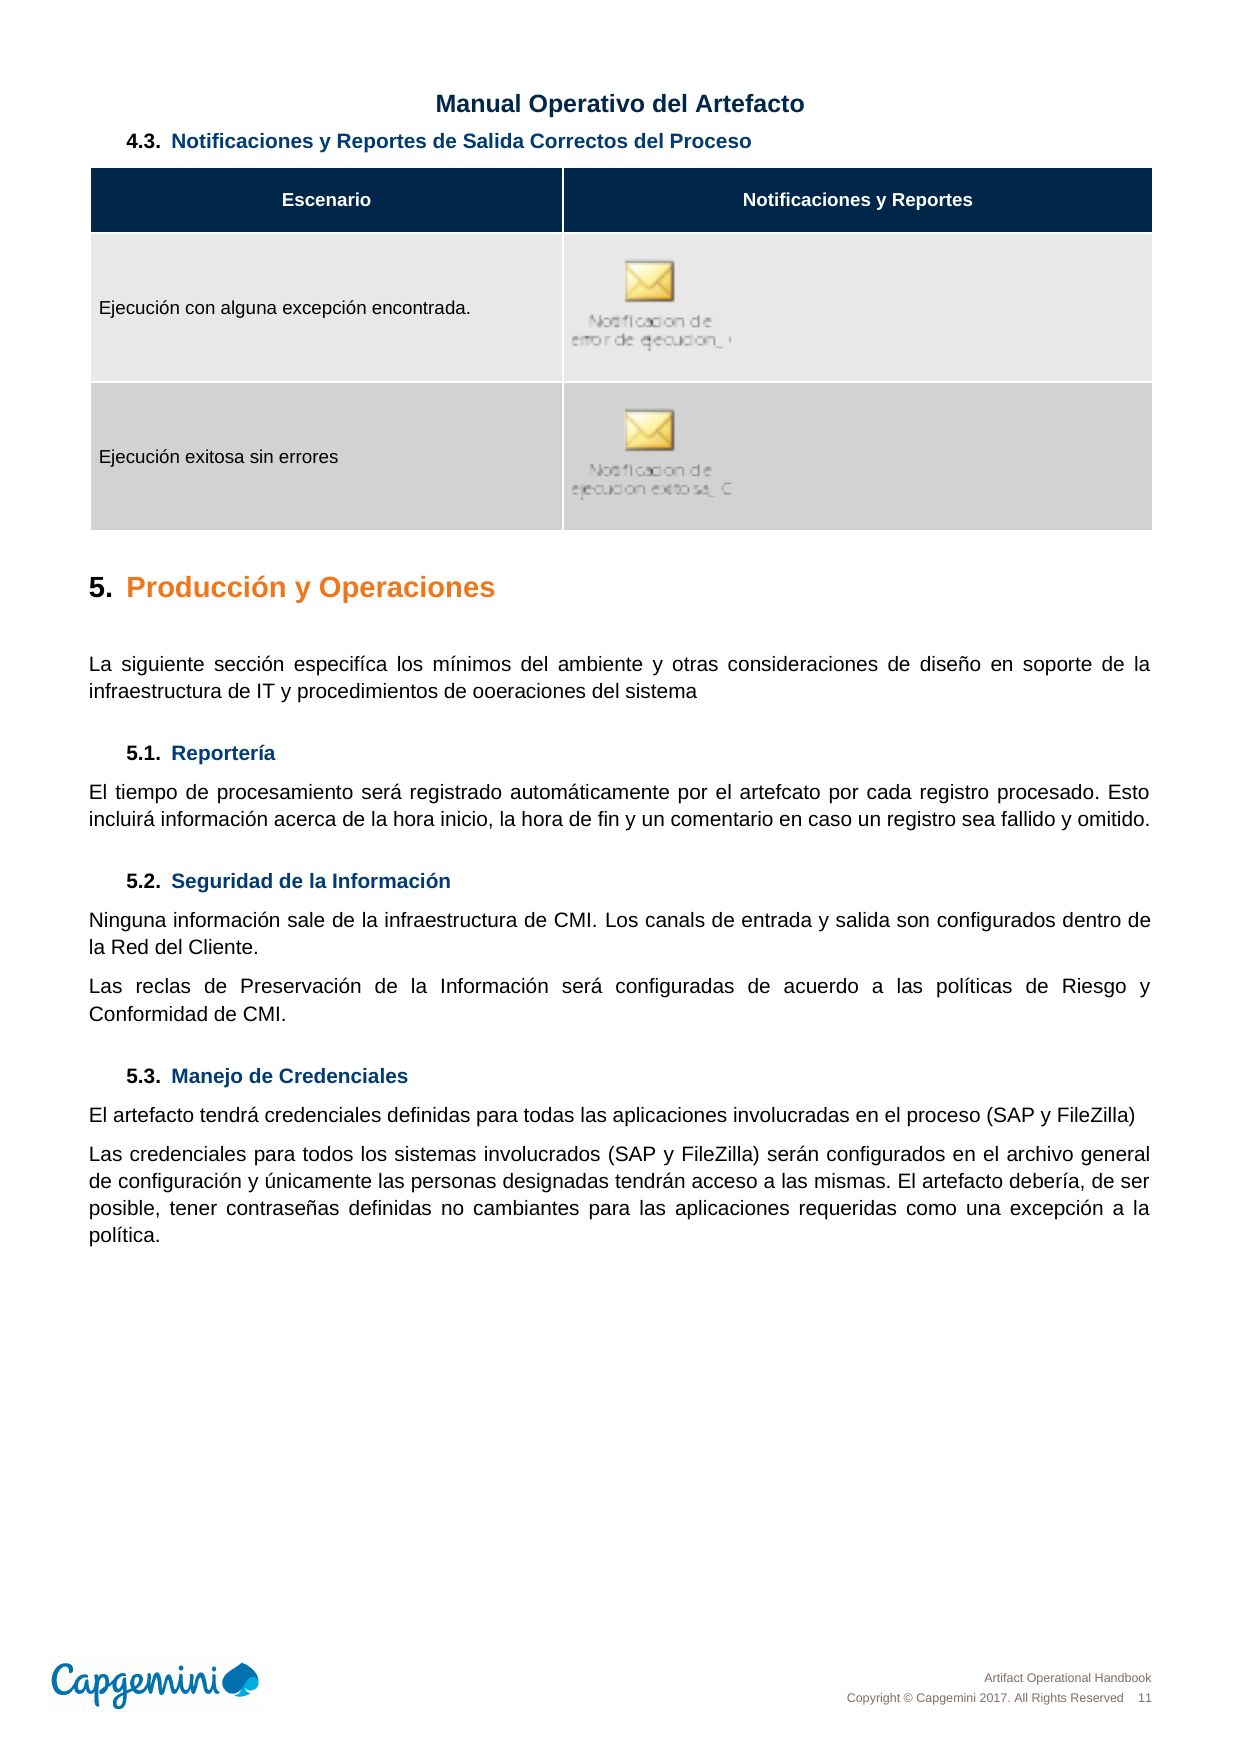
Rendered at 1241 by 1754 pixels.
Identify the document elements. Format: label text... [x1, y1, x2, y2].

text Ninguna información sale de la infraestructura de CMI. Los canals de entrada y salida son configurados dentro de la Red del Cliente. [89, 906, 1152, 960]
text Notificaciones y Reportes de Salida Correctos del Proceso [126, 129, 1152, 153]
table_cell Ejecución exitosa sin errores [91, 383, 562, 530]
text Manejo de Credenciales [126, 1064, 1152, 1088]
text La siguiente sección especifíca los mínimos del ambiente y otras consideraciones de diseño en soporte de la infraestructura de IT y procedimientos de ooeraciones del sistema [89, 649, 1152, 703]
text El artefacto tendrá credenciales definidas para todas las aplicaciones involucradas en el proceso (SAP y FileZilla) [89, 1100, 1152, 1127]
text Reportería [126, 741, 1152, 765]
text El tiempo de procesamiento será registrado automáticamente por el artefcato por cada registro procesado. Esto incluirá información acerca de la hora inicio, la hora de fin y un comentario en caso un registro sea fallido y omitido. [89, 777, 1152, 832]
text Seguridad de la Información [126, 869, 1152, 893]
text Producción y Operaciones [89, 570, 1152, 637]
table_cell [564, 383, 1152, 530]
table_header Notificaciones y Reportes [564, 168, 1152, 232]
table_cell [564, 234, 1152, 381]
text Las reclas de Preservación de la Información será configuradas de acuerdo a las políticas de Riesgo y Conformidad de CMI. [89, 972, 1152, 1026]
picture [46, 1654, 263, 1715]
table_cell Ejecución con alguna excepción encontrada. [91, 234, 562, 381]
table_header Escenario [91, 168, 562, 232]
text Las credenciales para todos los sistemas involucrados (SAP y FileZilla) serán configurados en el archivo general de configuración y únicamente las personas designadas tendrán acceso a las mismas. El artefacto debería, de ser posible, tener contraseñas definidas no cambiantes para las aplicaciones requeridas como una excepción a la política. [89, 1140, 1152, 1248]
